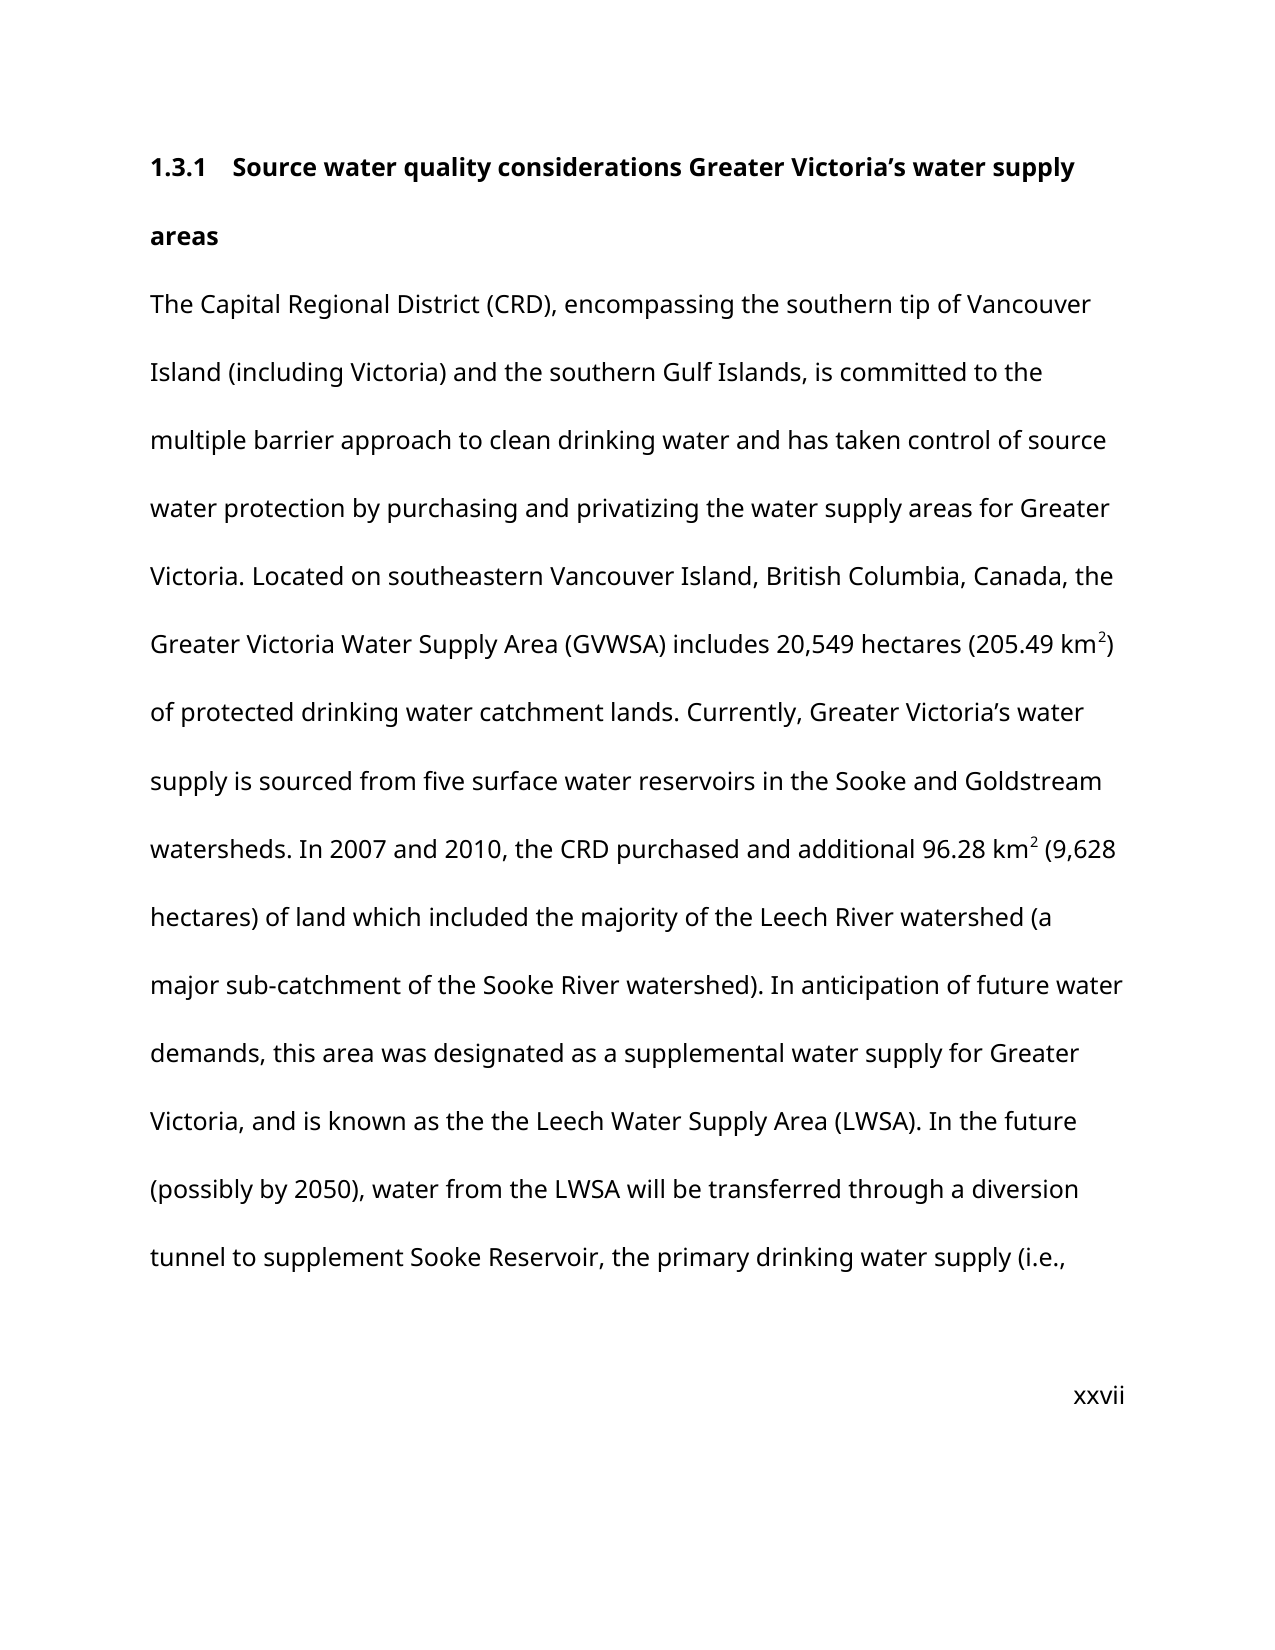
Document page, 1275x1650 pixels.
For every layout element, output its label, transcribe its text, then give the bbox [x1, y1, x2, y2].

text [150, 286, 1125, 1274]
subtitle Source water quality considerations Greater Victoria’s water supply areas [150, 150, 1125, 252]
